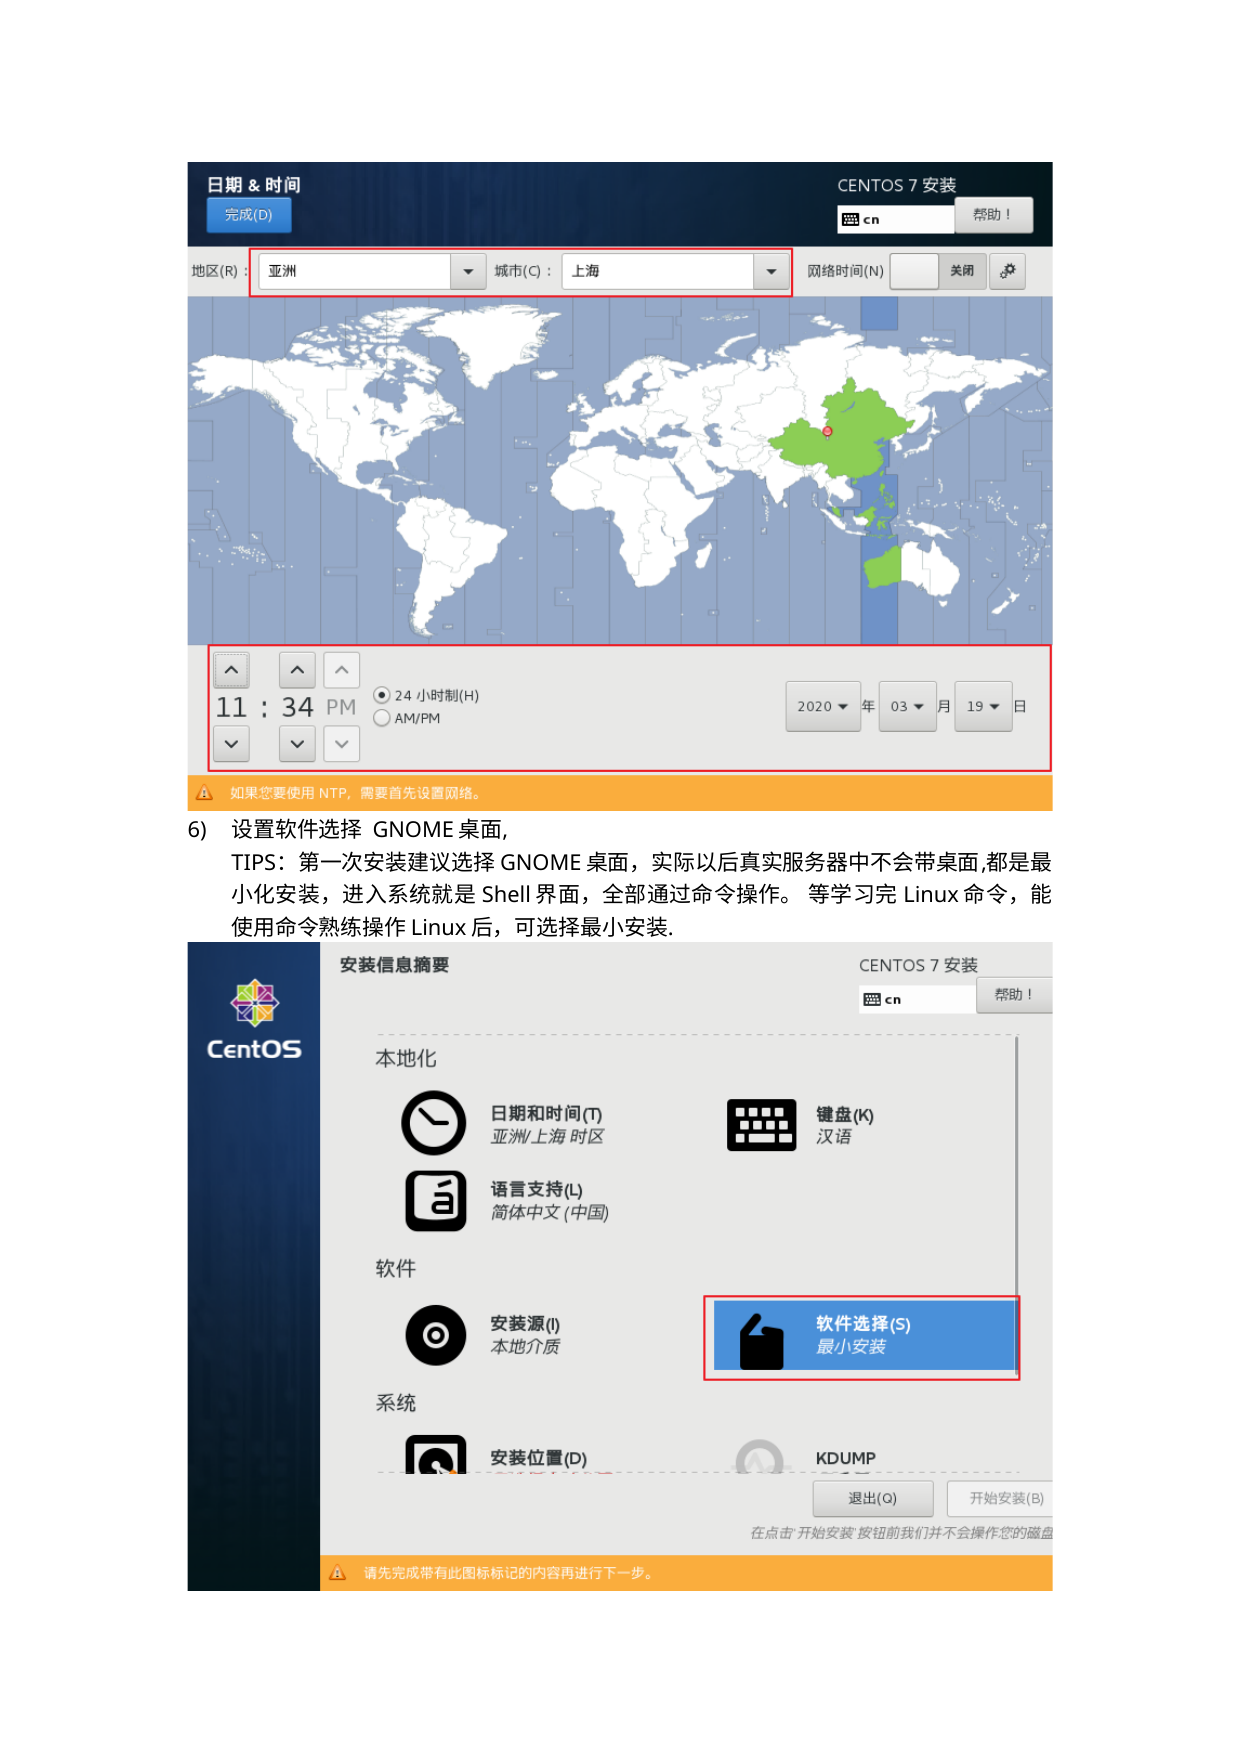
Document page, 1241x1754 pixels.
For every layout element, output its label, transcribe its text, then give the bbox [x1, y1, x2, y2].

picture [187, 162, 1053, 811]
list 设置软件选择 GNOME桌面, [187, 812, 1053, 844]
list TIPS：第一次安装建议选择GNOME桌面，实际以后真实服务器中不会带桌面,都是最小化安装，进入系统就是Shell界面，全部通过命令操作。 等学习完Linux命令，能使用命令熟练操作Linux后，可选择最小安装. [231, 844, 1053, 942]
picture [187, 942, 1053, 1591]
